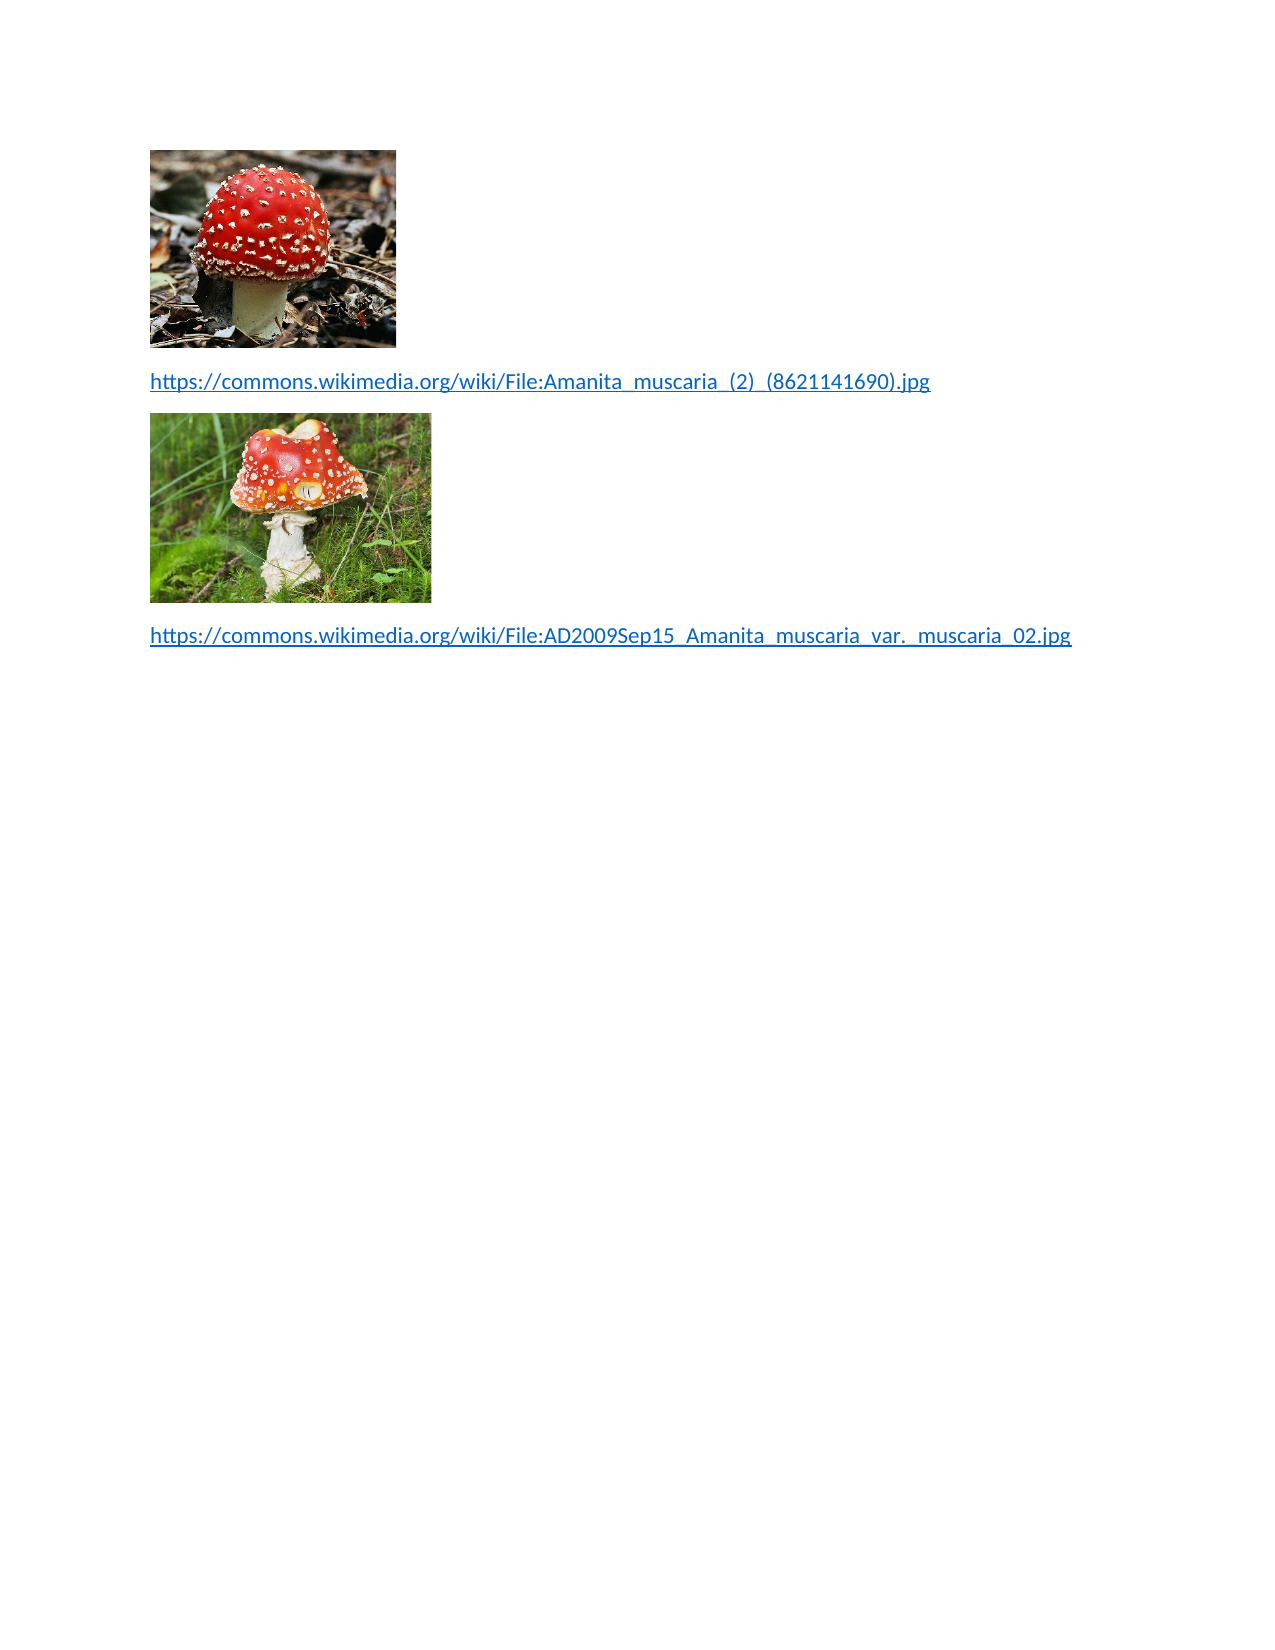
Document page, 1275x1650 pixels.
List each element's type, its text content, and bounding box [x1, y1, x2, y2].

text https://commons.wikimedia.org/wiki/File:Amanita_muscaria_(2)_(8621141690).jpg [150, 367, 1125, 395]
text https://commons.wikimedia.org/wiki/File:AD2009Sep15_Amanita_muscaria_var._muscaria_02.jpg [150, 621, 1125, 649]
picture [150, 150, 397, 348]
picture [150, 413, 432, 603]
